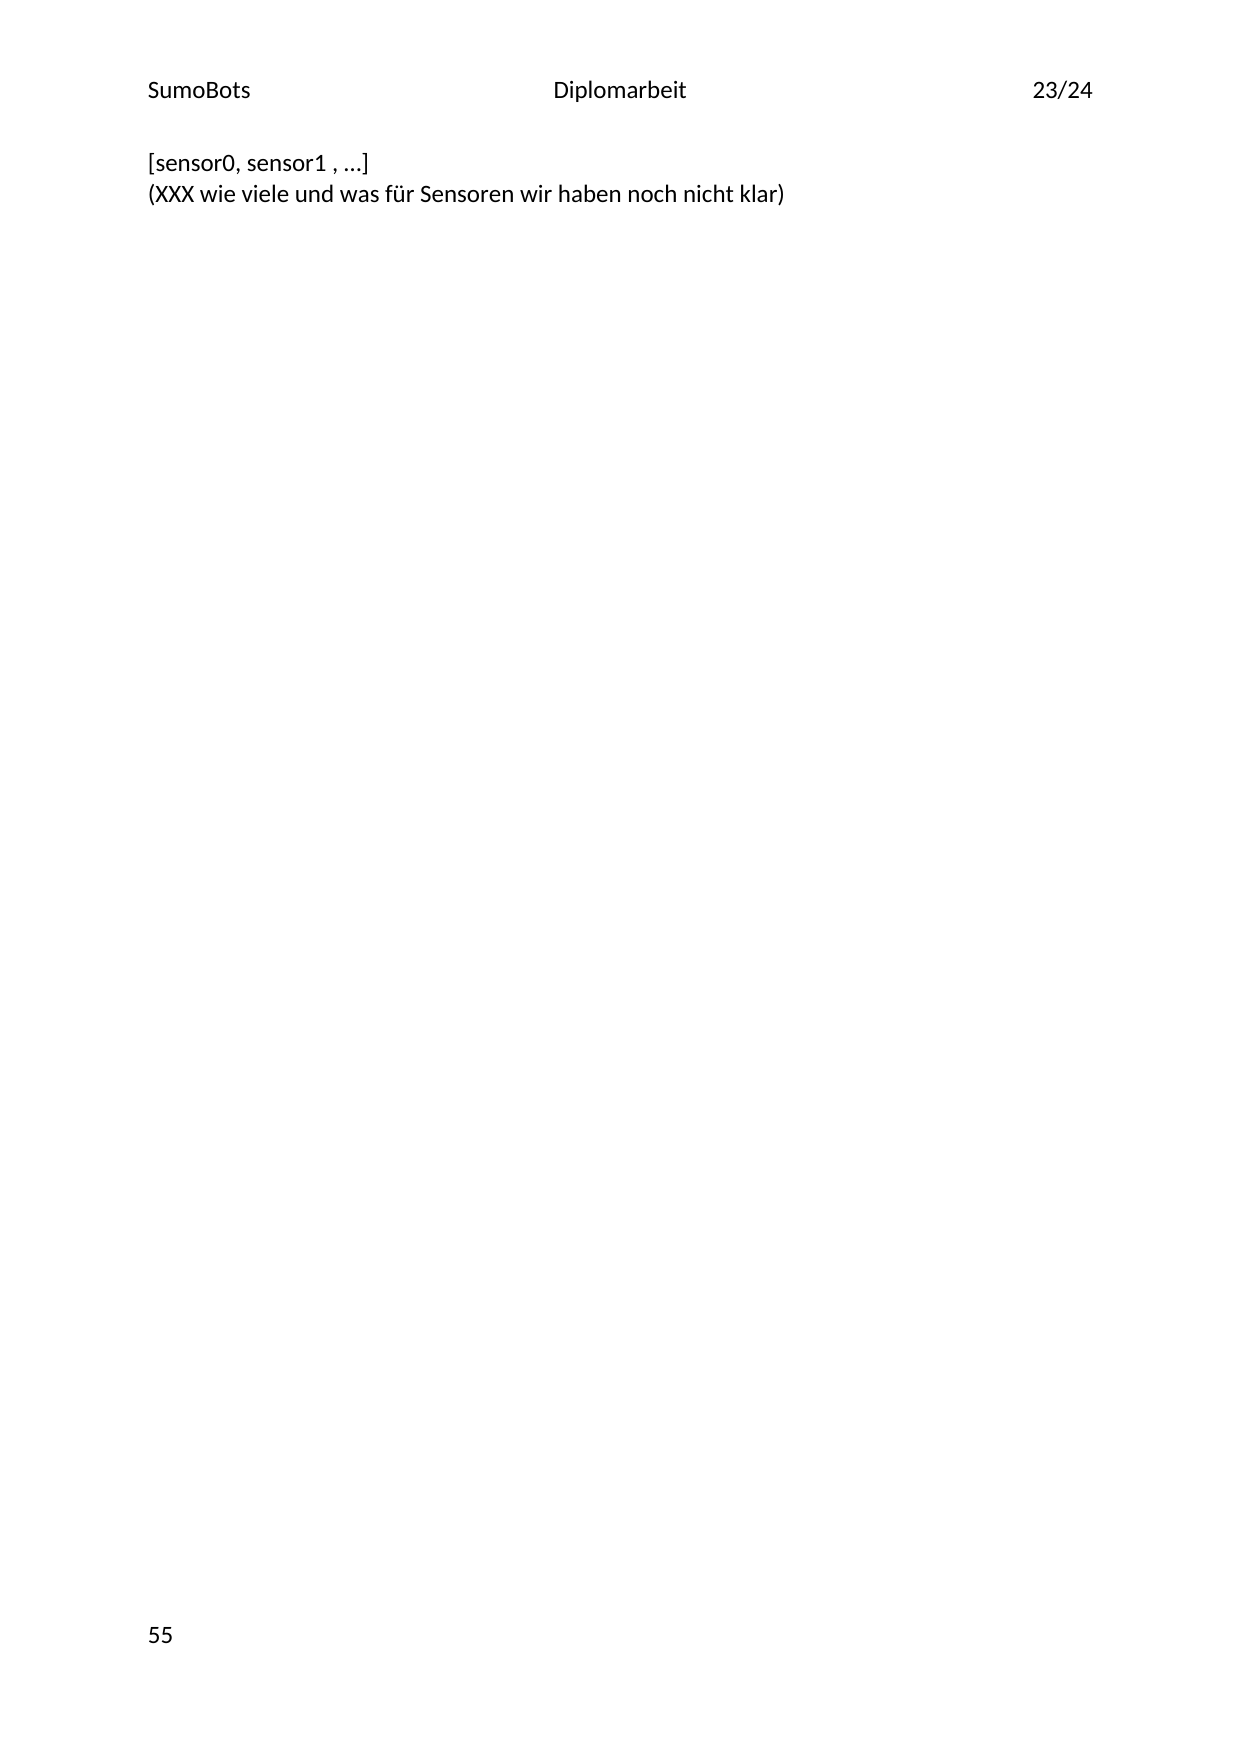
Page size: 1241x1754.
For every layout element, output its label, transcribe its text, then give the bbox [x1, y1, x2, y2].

text [sensor0, sensor1 , …] [148, 148, 1093, 178]
text (XXX wie viele und was für Sensoren wir haben noch nicht klar) [148, 178, 1093, 209]
